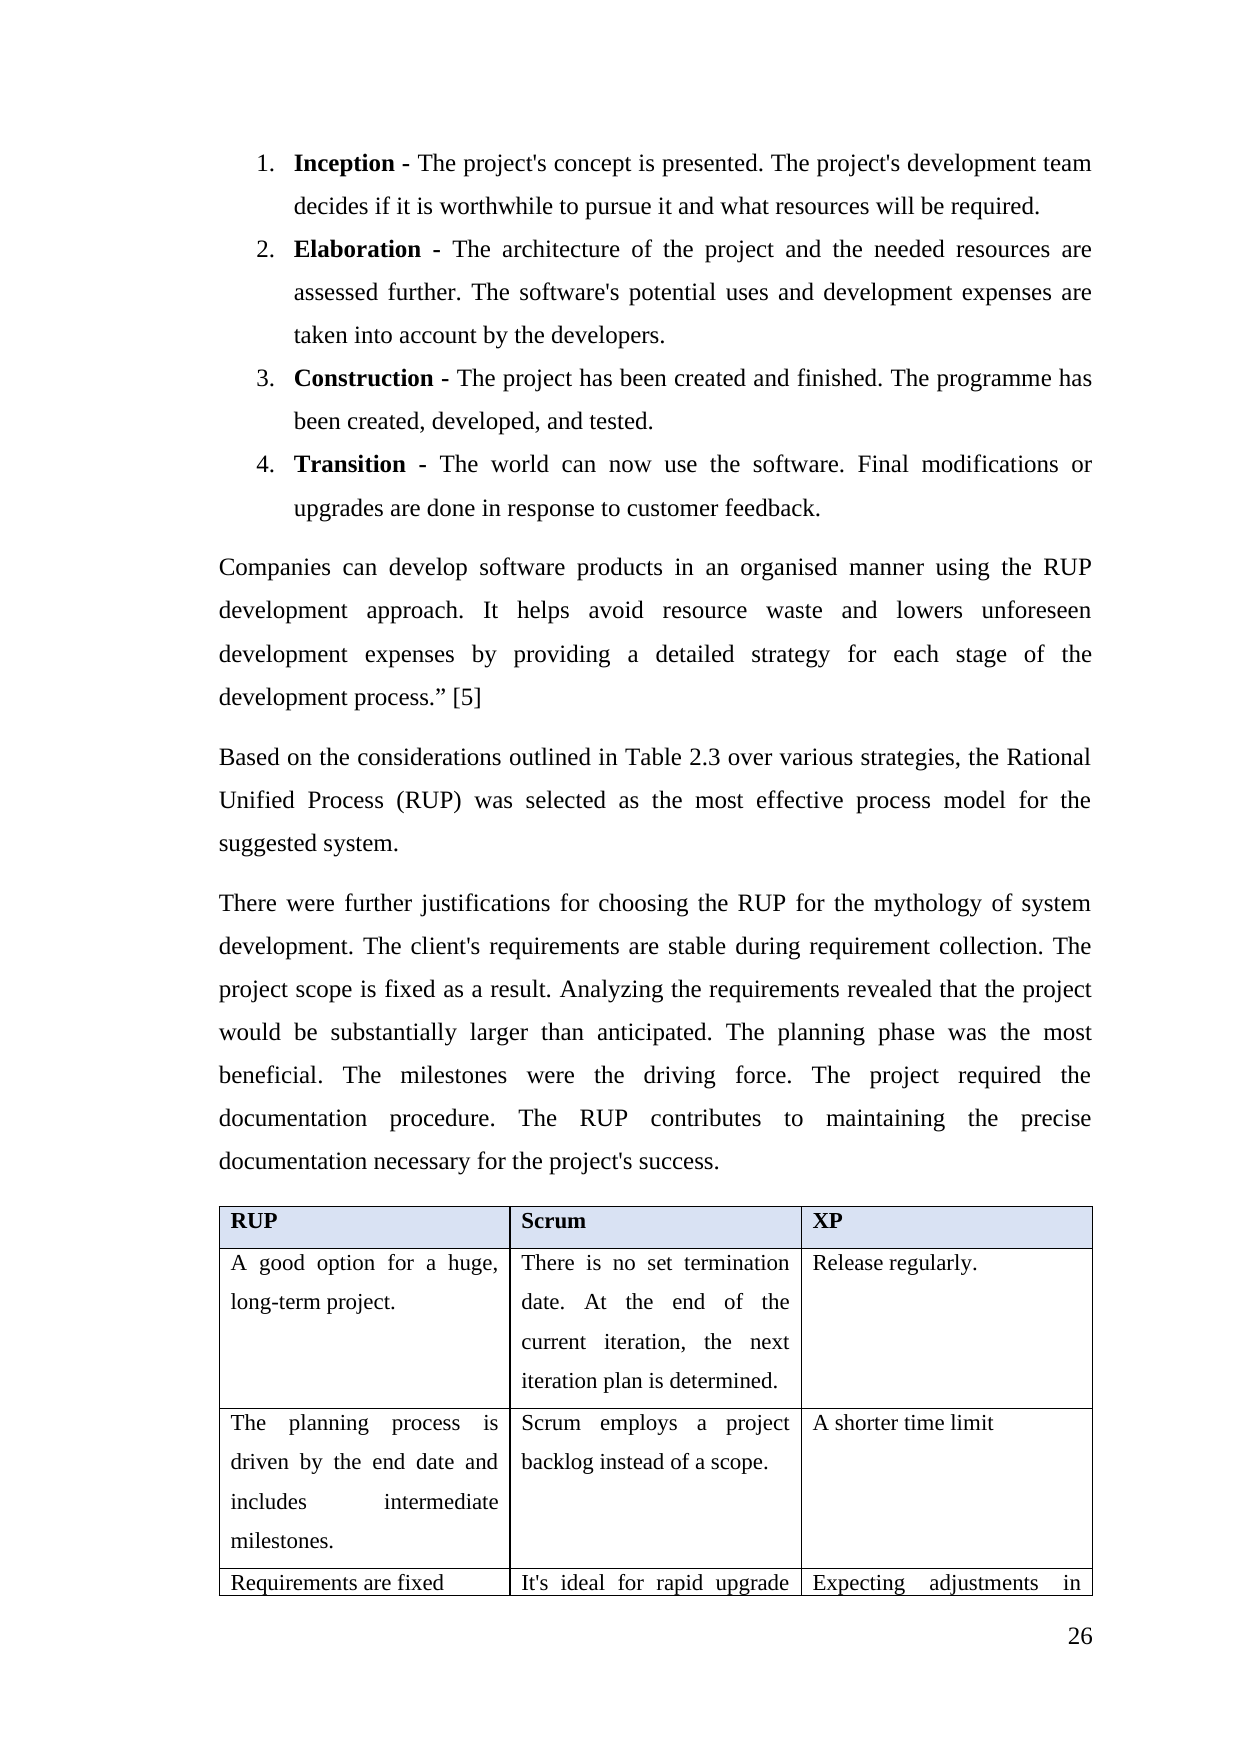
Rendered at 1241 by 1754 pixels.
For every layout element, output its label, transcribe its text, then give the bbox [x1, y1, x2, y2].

table_cell Scrum employs a project backlog instead of a scope. [511, 1409, 801, 1568]
table_cell A good option for a huge, long-term project. [220, 1249, 509, 1408]
text Based on the considerations outlined in Table 2.3 over various strategies, the Rational Unified Process (RUP) was selected as the most effective process model for the suggested system. [218, 742, 1093, 857]
text There were further justifications for choosing the RUP for the mythology of system development. The client's requirements are stable during requirement collection. The project scope is fixed as a result. Analyzing the requirements revealed that the project would be substantially larger than anticipated. The planning phase was the most beneficial. The milestones were the driving force. The project required the documentation procedure. The RUP contributes to maintaining the precise documentation necessary for the project's success. [218, 888, 1093, 1175]
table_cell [511, 1569, 801, 1595]
list Transition - The world can now use the software. Final modifications or upgrades are done in response to customer feedback. [256, 449, 1093, 521]
text Companies can develop software products in an organised manner using the RUP development approach. It helps avoid resource waste and lowers unforeseen development expenses by providing a detailed strategy for each stage of the development process.” [5] [218, 552, 1093, 711]
table_header XP [802, 1207, 1092, 1248]
table_cell A shorter time limit [802, 1409, 1092, 1568]
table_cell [802, 1569, 1092, 1595]
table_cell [220, 1569, 509, 1595]
table_cell Release regularly. [802, 1249, 1092, 1408]
list Construction - The project has been created and finished. The programme has been created, developed, and tested. [256, 363, 1093, 435]
table_cell The planning process is driven by the end date and includes intermediate milestones. [220, 1409, 509, 1568]
table_header RUP [220, 1207, 509, 1248]
list Elaboration - The architecture of the project and the needed resources are assessed further. The software's potential uses and development expenses are taken into account by the developers. [256, 234, 1093, 349]
list Inception - The project's concept is presented. The project's development team decides if it is worthwhile to pursue it and what resources will be required. [256, 148, 1093, 219]
table_header Scrum [511, 1207, 801, 1248]
table_cell There is no set termination date. At the end of the current iteration, the next iteration plan is determined. [511, 1249, 801, 1408]
